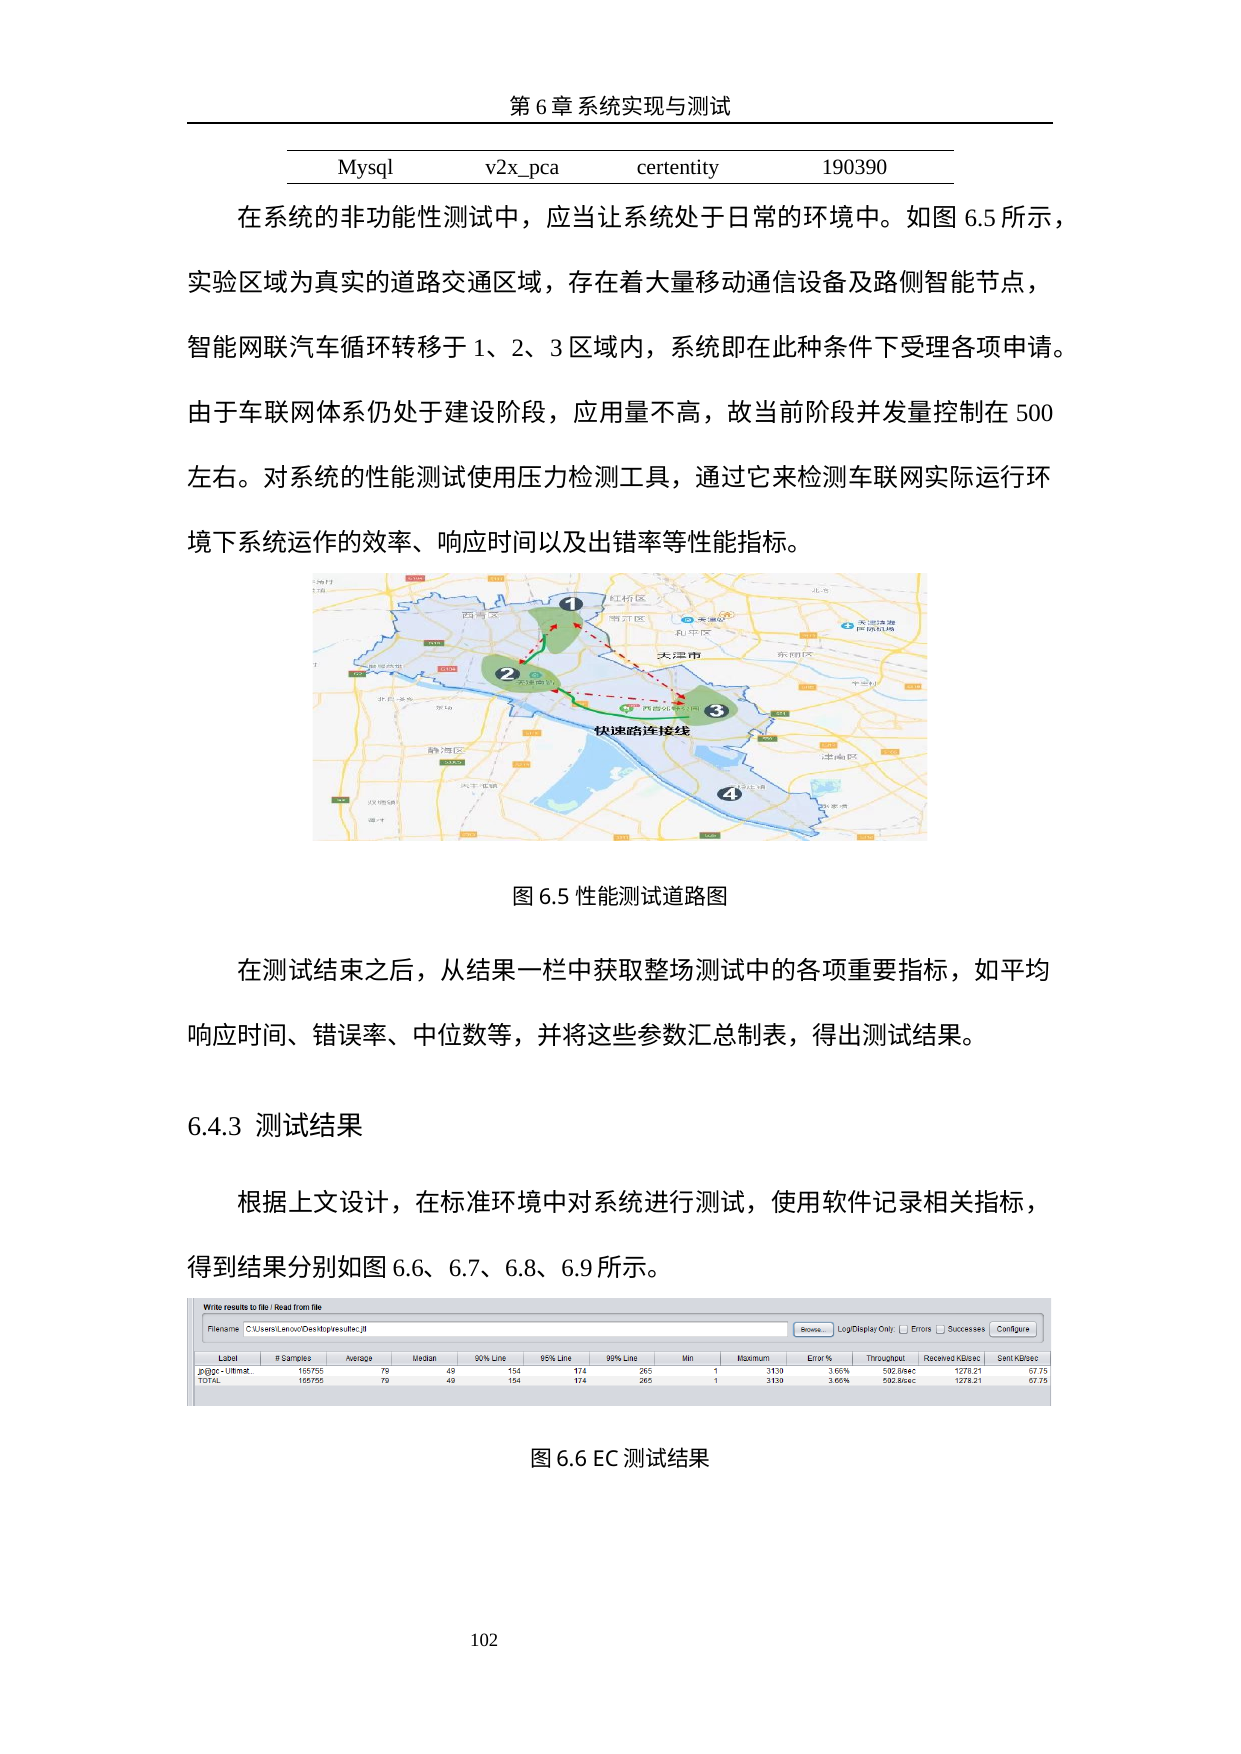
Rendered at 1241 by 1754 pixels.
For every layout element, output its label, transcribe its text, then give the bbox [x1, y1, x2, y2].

picture [187, 1298, 1052, 1406]
table_cell certentity [601, 151, 755, 182]
table_cell 190390 [755, 151, 953, 182]
picture [312, 573, 928, 841]
text 在测试结束之后，从结果一栏中获取整场测试中的各项重要指标，如平均响应时间、错误率、中位数等，并将这些参数汇总制表，得出测试结果。 [187, 936, 1053, 1066]
table_cell v2x_pca [444, 151, 601, 182]
text 6.4.3 测试结果 [187, 1091, 1053, 1156]
text 图6.5 性能测试道路图 [187, 878, 1053, 911]
text 图6.6 EC测试结果 [187, 1441, 1053, 1473]
text 在系统的非功能性测试中，应当让系统处于日常的环境中。如图6.5所示，实验区域为真实的道路交通区域，存在着大量移动通信设备及路侧智能节点，智能网联汽车循环转移于1、2、3区域内，系统即在此种条件下受理各项申请。由于车联网体系仍处于建设阶段，应用量不高，故当前阶段并发量控制在500左右。对系统的性能测试使用压力检测工具，通过它来检测车联网实际运行环境下系统运作的效率、响应时间以及出错率等性能指标。 [187, 183, 1053, 573]
text 根据上文设计，在标准环境中对系统进行测试，使用软件记录相关指标，得到结果分别如图6.6、6.7、6.8、6.9所示。 [187, 1168, 1053, 1298]
table_cell Mysql [287, 151, 444, 182]
